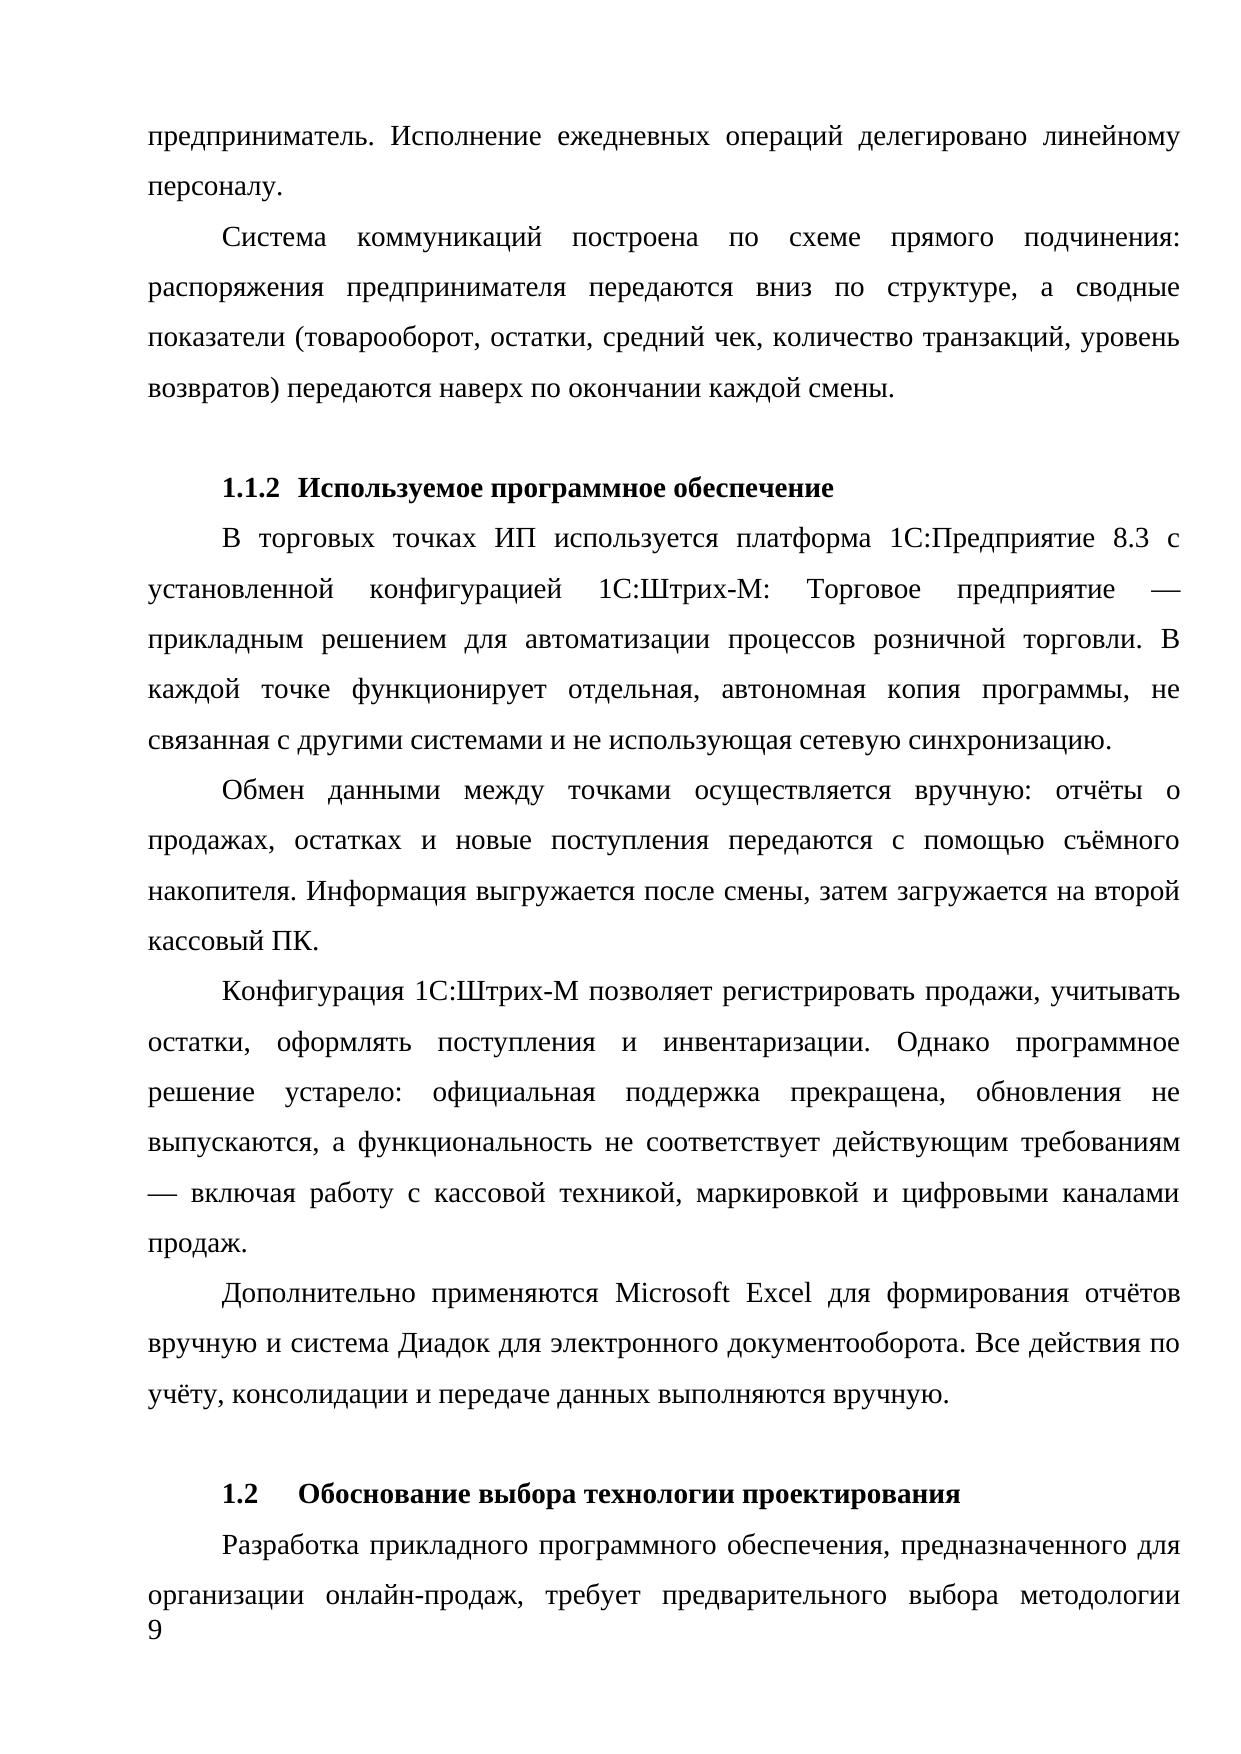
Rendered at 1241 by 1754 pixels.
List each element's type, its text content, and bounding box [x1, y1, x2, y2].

text Дополнительно применяются Microsoft Excel для формирования отчётов вручную и система Диадок для электронного документооборота. Все действия по учёту, консолидации и передаче данных выполняются вручную. [148, 1275, 1181, 1409]
list Используемое программное обеспечение [148, 470, 1181, 504]
text Обмен данными между точками осуществляется вручную: отчёты о продажах, остатках и новые поступления передаются с помощью съёмного накопителя. Информация выгружается после смены, затем загружается на второй кассовый ПК. [148, 772, 1181, 957]
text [148, 1527, 1181, 1611]
text В торговых точках ИП используется платформа 1С:Предприятие 8.3 с установленной конфигурацией 1С:Штрих-М: Торговое предприятие — прикладным решением для автоматизации процессов розничной торговли. В каждой точке функционирует отдельная, автономная копия программы, не связанная с другими системами и не использующая сетевую синхронизацию. [148, 521, 1181, 755]
list Обоснование выбора технологии проектирования [148, 1477, 1181, 1510]
text Система коммуникаций построена по схеме прямого подчинения: распоряжения предпринимателя передаются вниз по структуре, а сводные показатели (товарооборот, остатки, средний чек, количество транзакций, уровень возвратов) передаются наверх по окончании каждой смены. [148, 219, 1181, 403]
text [148, 118, 1181, 202]
text Конфигурация 1С:Штрих-М позволяет регистрировать продажи, учитывать остатки, оформлять поступления и инвентаризации. Однако программное решение устарело: официальная поддержка прекращена, обновления не выпускаются, а функциональность не соответствует действующим требованиям — включая работу с кассовой техникой, маркировкой и цифровыми каналами продаж. [148, 973, 1181, 1258]
